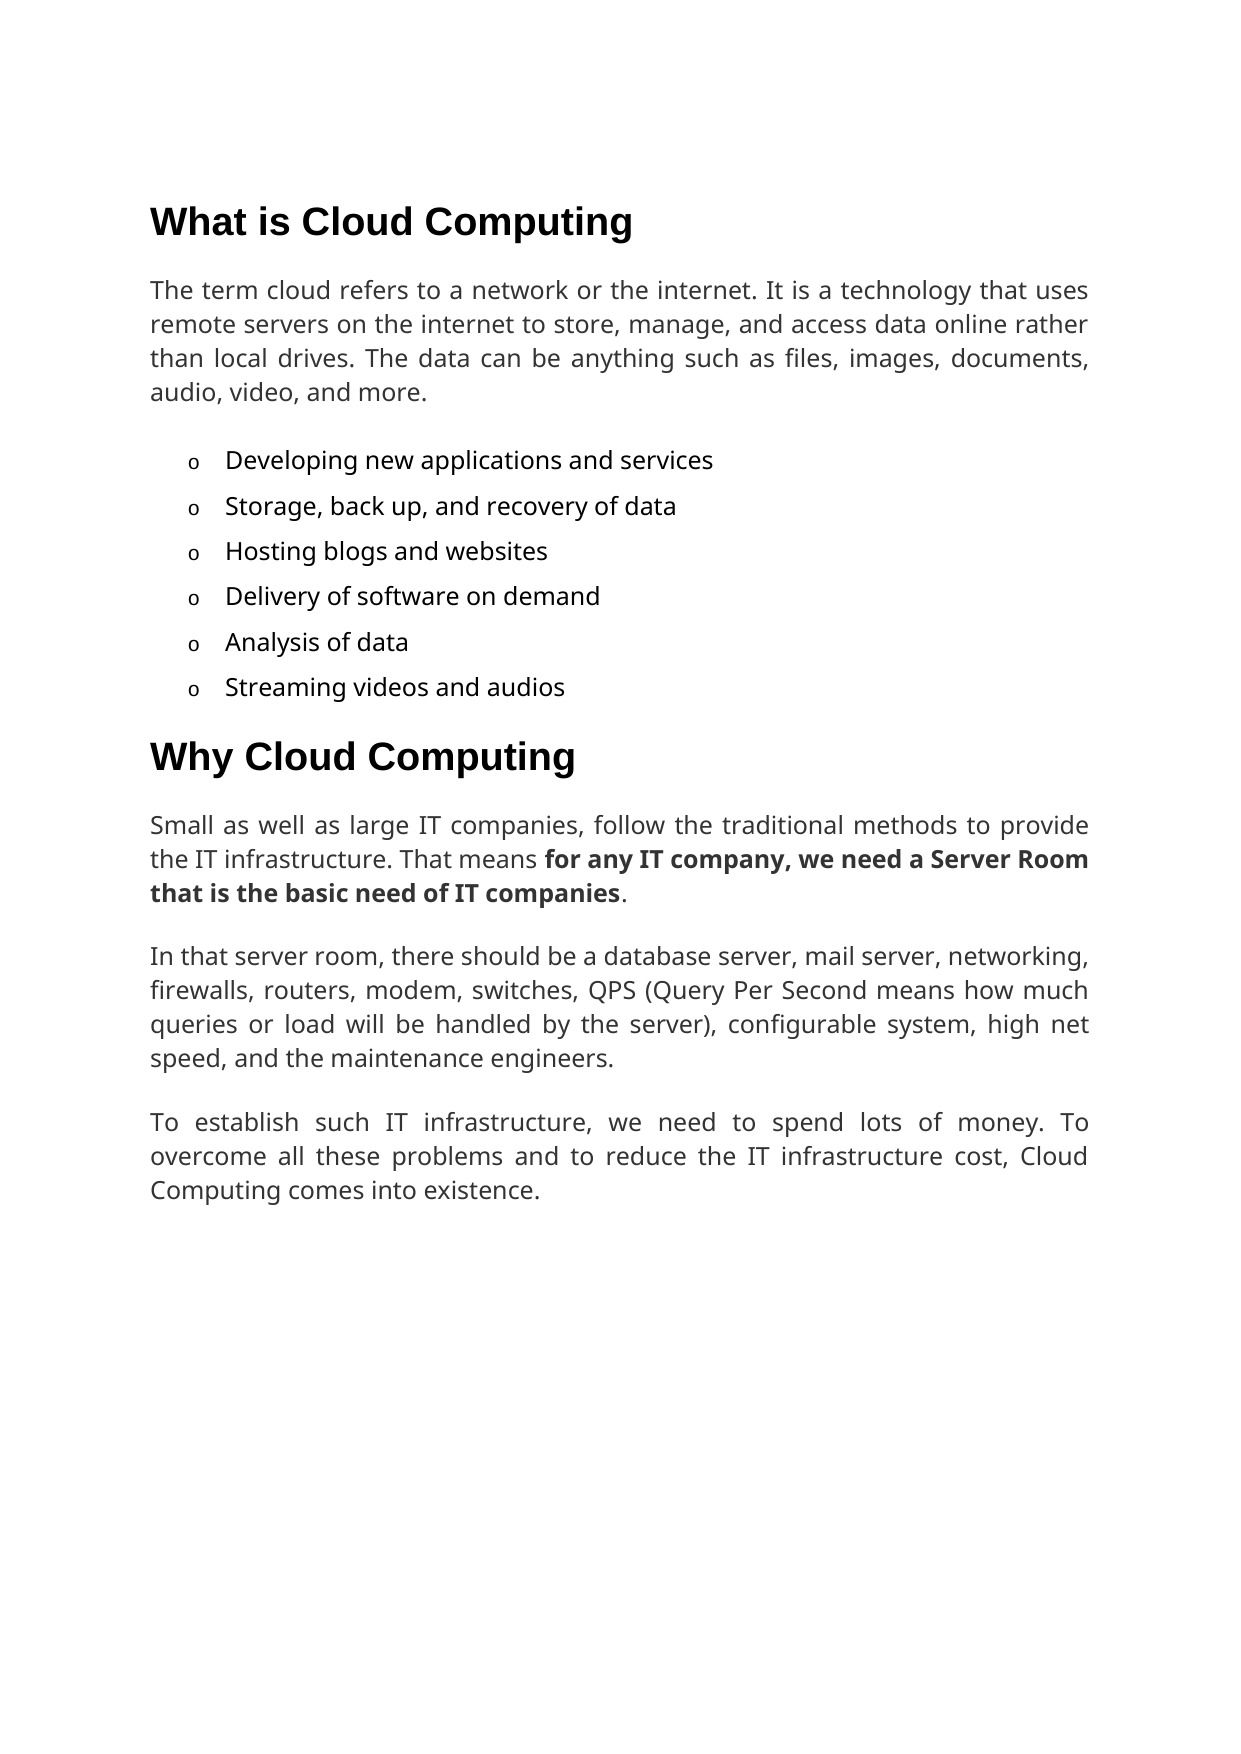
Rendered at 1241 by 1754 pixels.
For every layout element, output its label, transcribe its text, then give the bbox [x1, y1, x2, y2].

text Small as well as large IT companies, follow the traditional methods to provide the IT infrastructure. That means for any IT company, we need a Server Room that is the basic need of IT companies. [150, 807, 1090, 910]
list Analysis of data [187, 619, 1090, 658]
list Developing new applications and services [187, 438, 1090, 477]
list Storage, back up, and recovery of data [187, 483, 1090, 522]
text The term cloud refers to a network or the internet. It is a technology that uses remote servers on the internet to store, manage, and access data online rather than local drives. The data can be anything such as files, images, documents, audio, video, and more. [150, 272, 1090, 409]
list Hosting blogs and websites [187, 528, 1090, 568]
subtitle Why Cloud Computing [150, 733, 1090, 778]
text In that server room, there should be a database server, mail server, networking, firewalls, routers, modem, switches, QPS (Query Per Second means how much queries or load will be handled by the server), configurable system, high net speed, and the maintenance engineers. [150, 939, 1090, 1075]
list Delivery of software on demand [187, 574, 1090, 613]
list Streaming videos and audios [187, 664, 1090, 703]
text To establish such IT infrastructure, we need to spend lots of money. To overcome all these problems and to reduce the IT infrastructure cost, Cloud Computing comes into existence. [150, 1104, 1090, 1206]
subtitle What is Cloud Computing [150, 198, 1090, 243]
